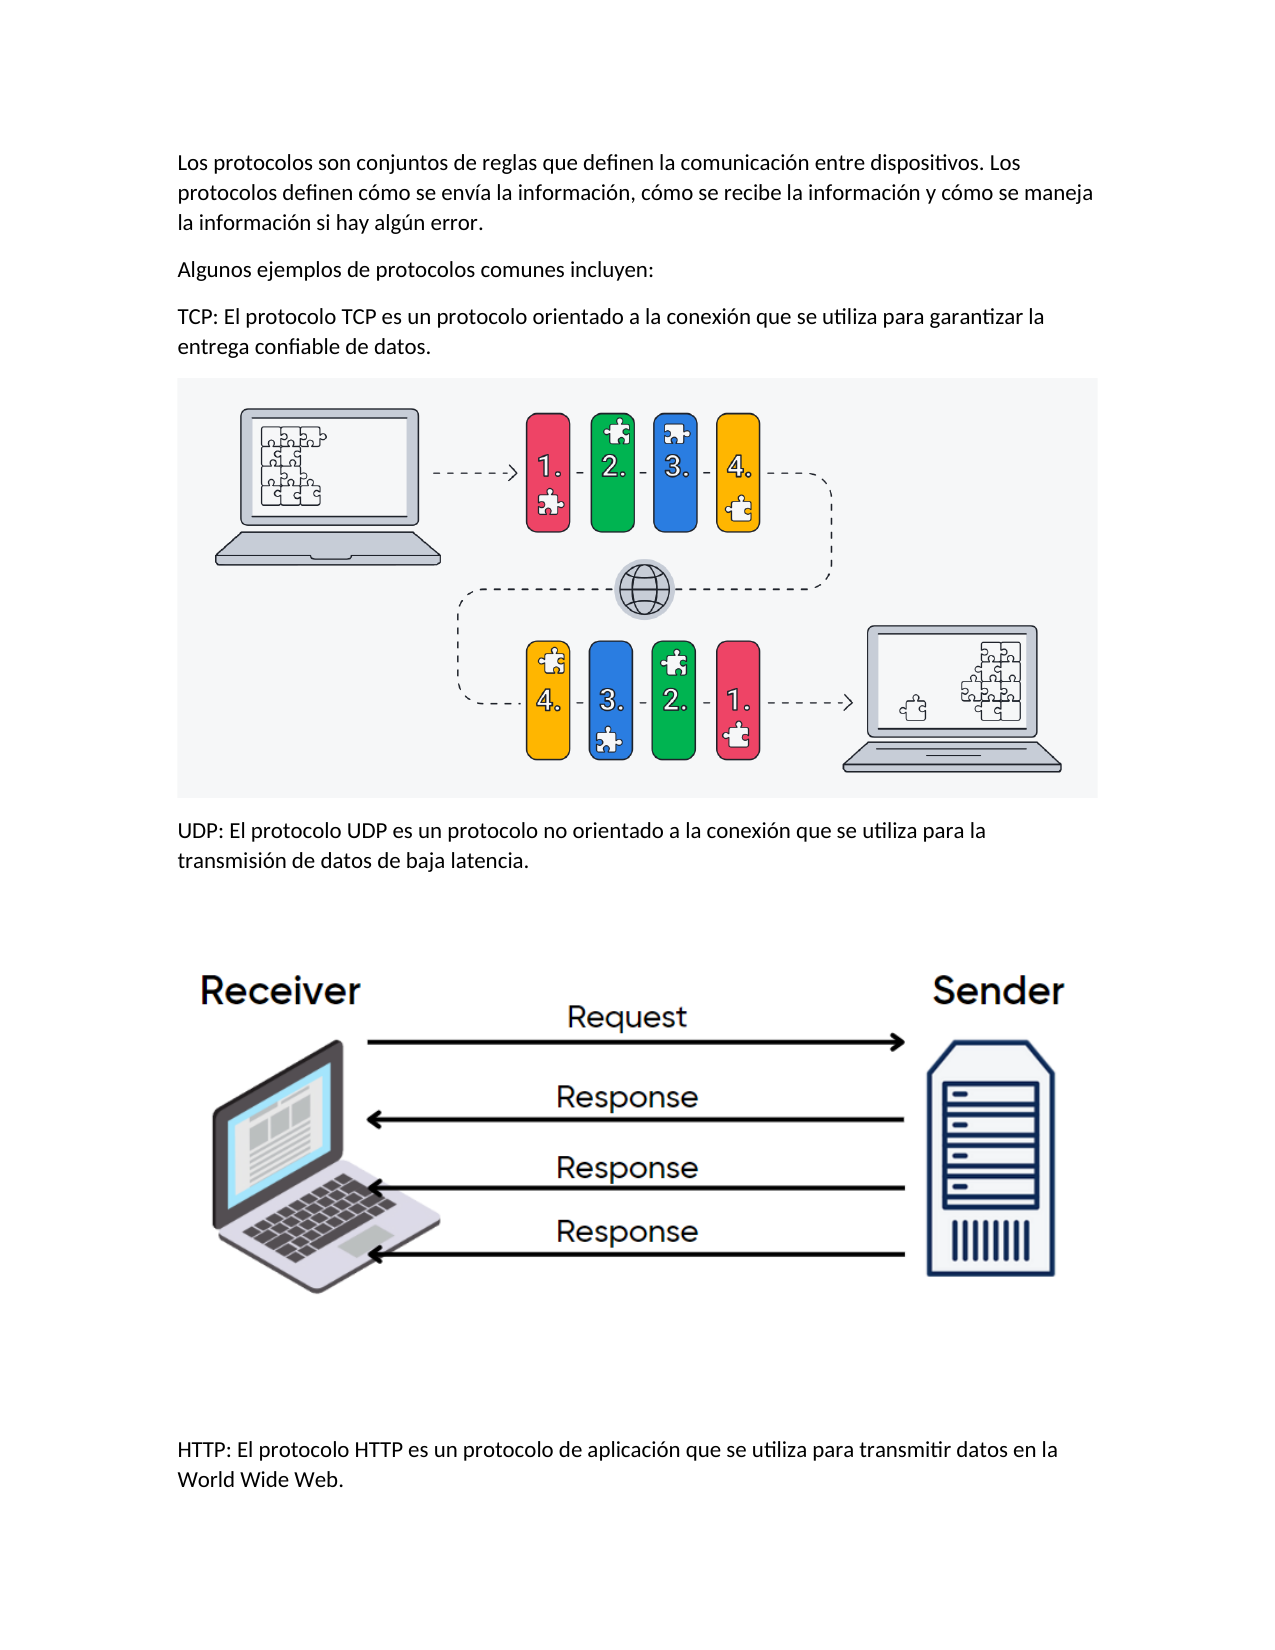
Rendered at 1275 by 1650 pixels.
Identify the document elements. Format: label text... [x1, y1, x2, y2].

text HTTP: El protocolo HTTP es un protocolo de aplicación que se utiliza para transmitir datos en la World Wide Web. [177, 1435, 1098, 1493]
picture [177, 378, 1098, 798]
picture [177, 893, 1098, 1417]
text TCP: El protocolo TCP es un protocolo orientado a la conexión que se utiliza para garantizar la entrega confiable de datos. [177, 302, 1098, 360]
text Algunos ejemplos de protocolos comunes incluyen: [177, 255, 1098, 283]
text Los protocolos son conjuntos de reglas que definen la comunicación entre dispositivos. Los protocolos definen cómo se envía la información, cómo se recibe la información y cómo se maneja la información si hay algún error. [177, 148, 1098, 236]
text UDP: El protocolo UDP es un protocolo no orientado a la conexión que se utiliza para la transmisión de datos de baja latencia. [177, 816, 1098, 875]
